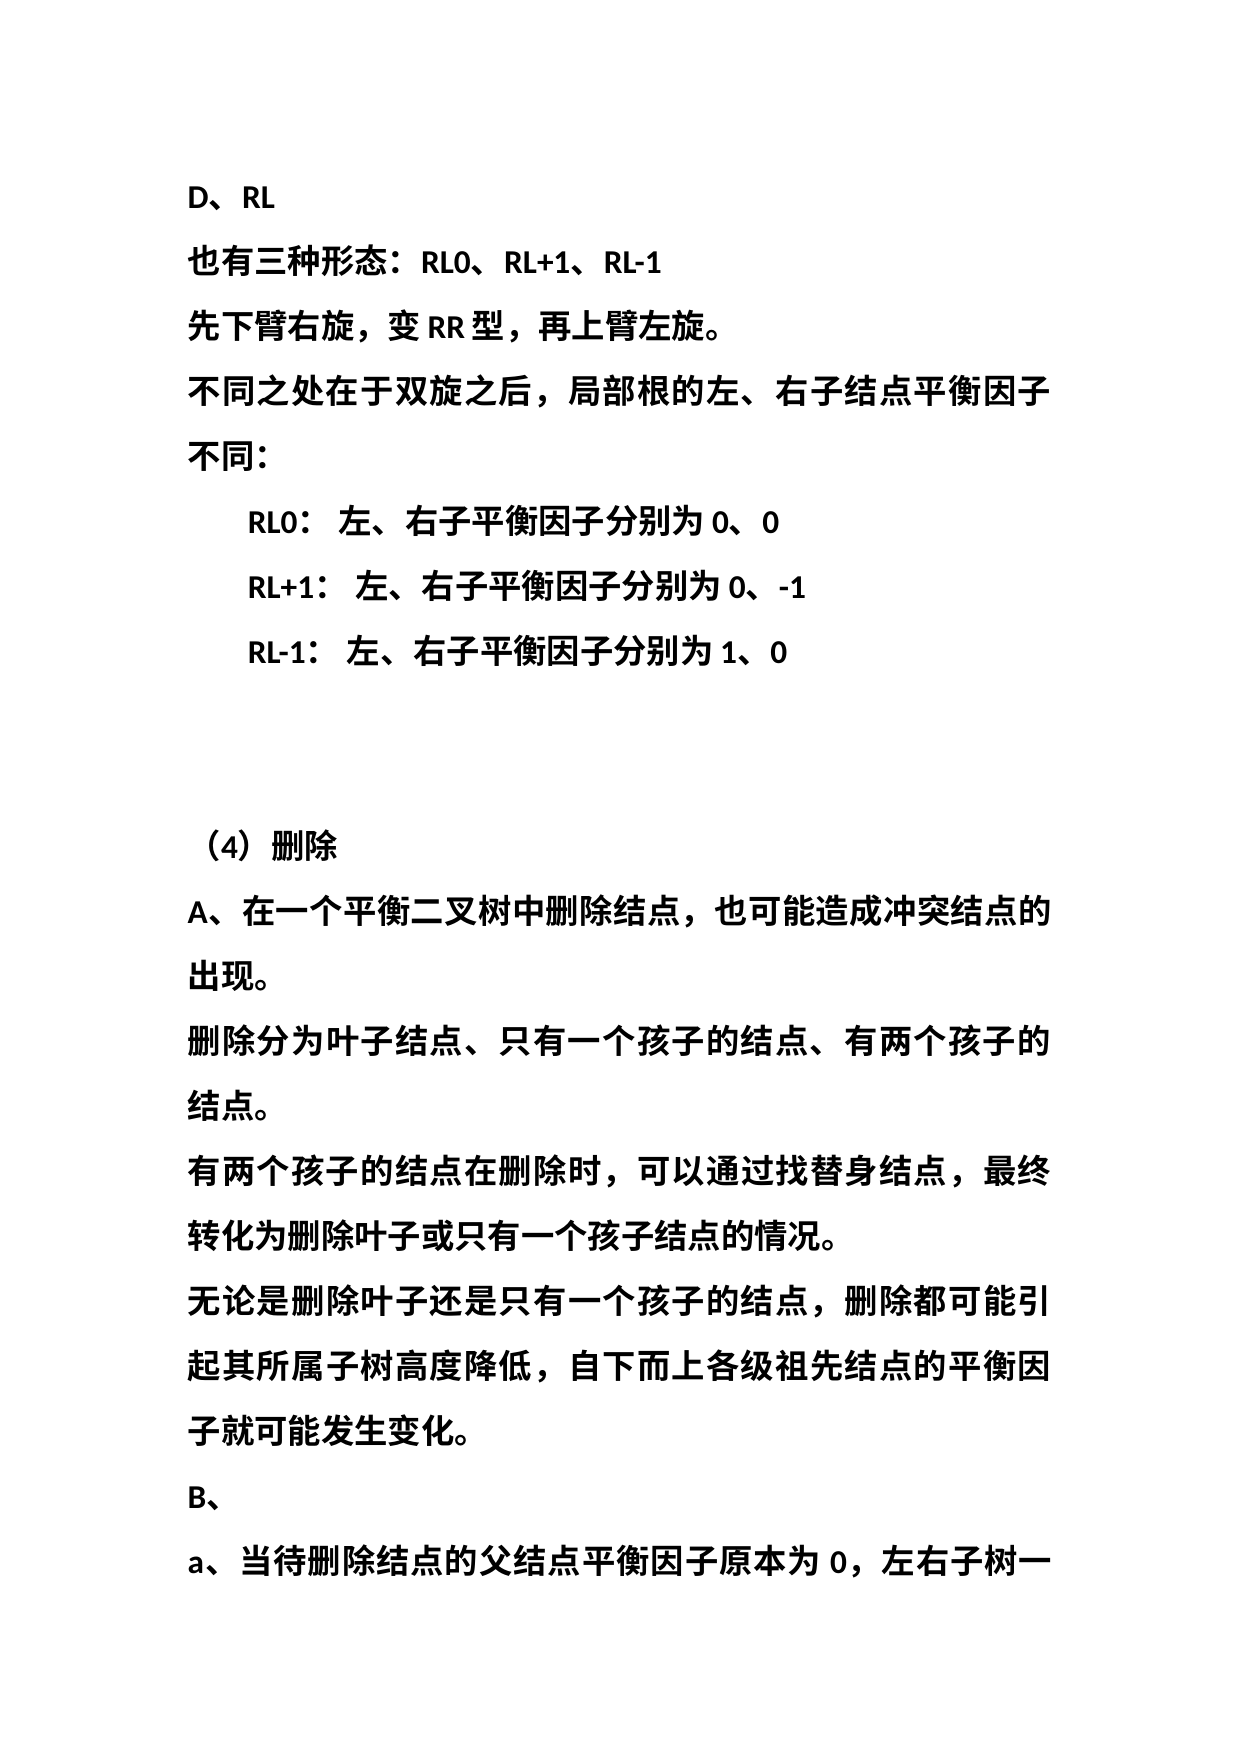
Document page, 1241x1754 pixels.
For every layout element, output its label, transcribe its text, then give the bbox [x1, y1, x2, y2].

text 也有三种形态：RL0、RL+1、RL-1 [187, 227, 1053, 292]
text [187, 1527, 1053, 1592]
text 先下臂右旋，变RR型，再上臂左旋。 [187, 292, 1053, 357]
text 删除分为叶子结点、只有一个孩子的结点、有两个孩子的结点。 [187, 1007, 1053, 1137]
text RL0： 左、右子平衡因子分别为0、0 [187, 487, 1053, 552]
text RL+1： 左、右子平衡因子分别为0、-1 [187, 552, 1053, 617]
text 不同之处在于双旋之后，局部根的左、右子结点平衡因子不同： [187, 357, 1053, 487]
text RL-1： 左、右子平衡因子分别为1、0 [187, 617, 1053, 682]
list RL [187, 162, 1053, 227]
text 有两个孩子的结点在删除时，可以通过找替身结点，最终转化为删除叶子或只有一个孩子结点的情况。 [187, 1137, 1053, 1267]
text B、 [187, 1462, 1053, 1527]
text 无论是删除叶子还是只有一个孩子的结点，删除都可能引起其所属子树高度降低，自下而上各级祖先结点的平衡因子就可能发生变化。 [187, 1267, 1053, 1462]
text A、在一个平衡二叉树中删除结点，也可能造成冲突结点的出现。 [187, 877, 1053, 1007]
list 删除 [187, 812, 1053, 877]
